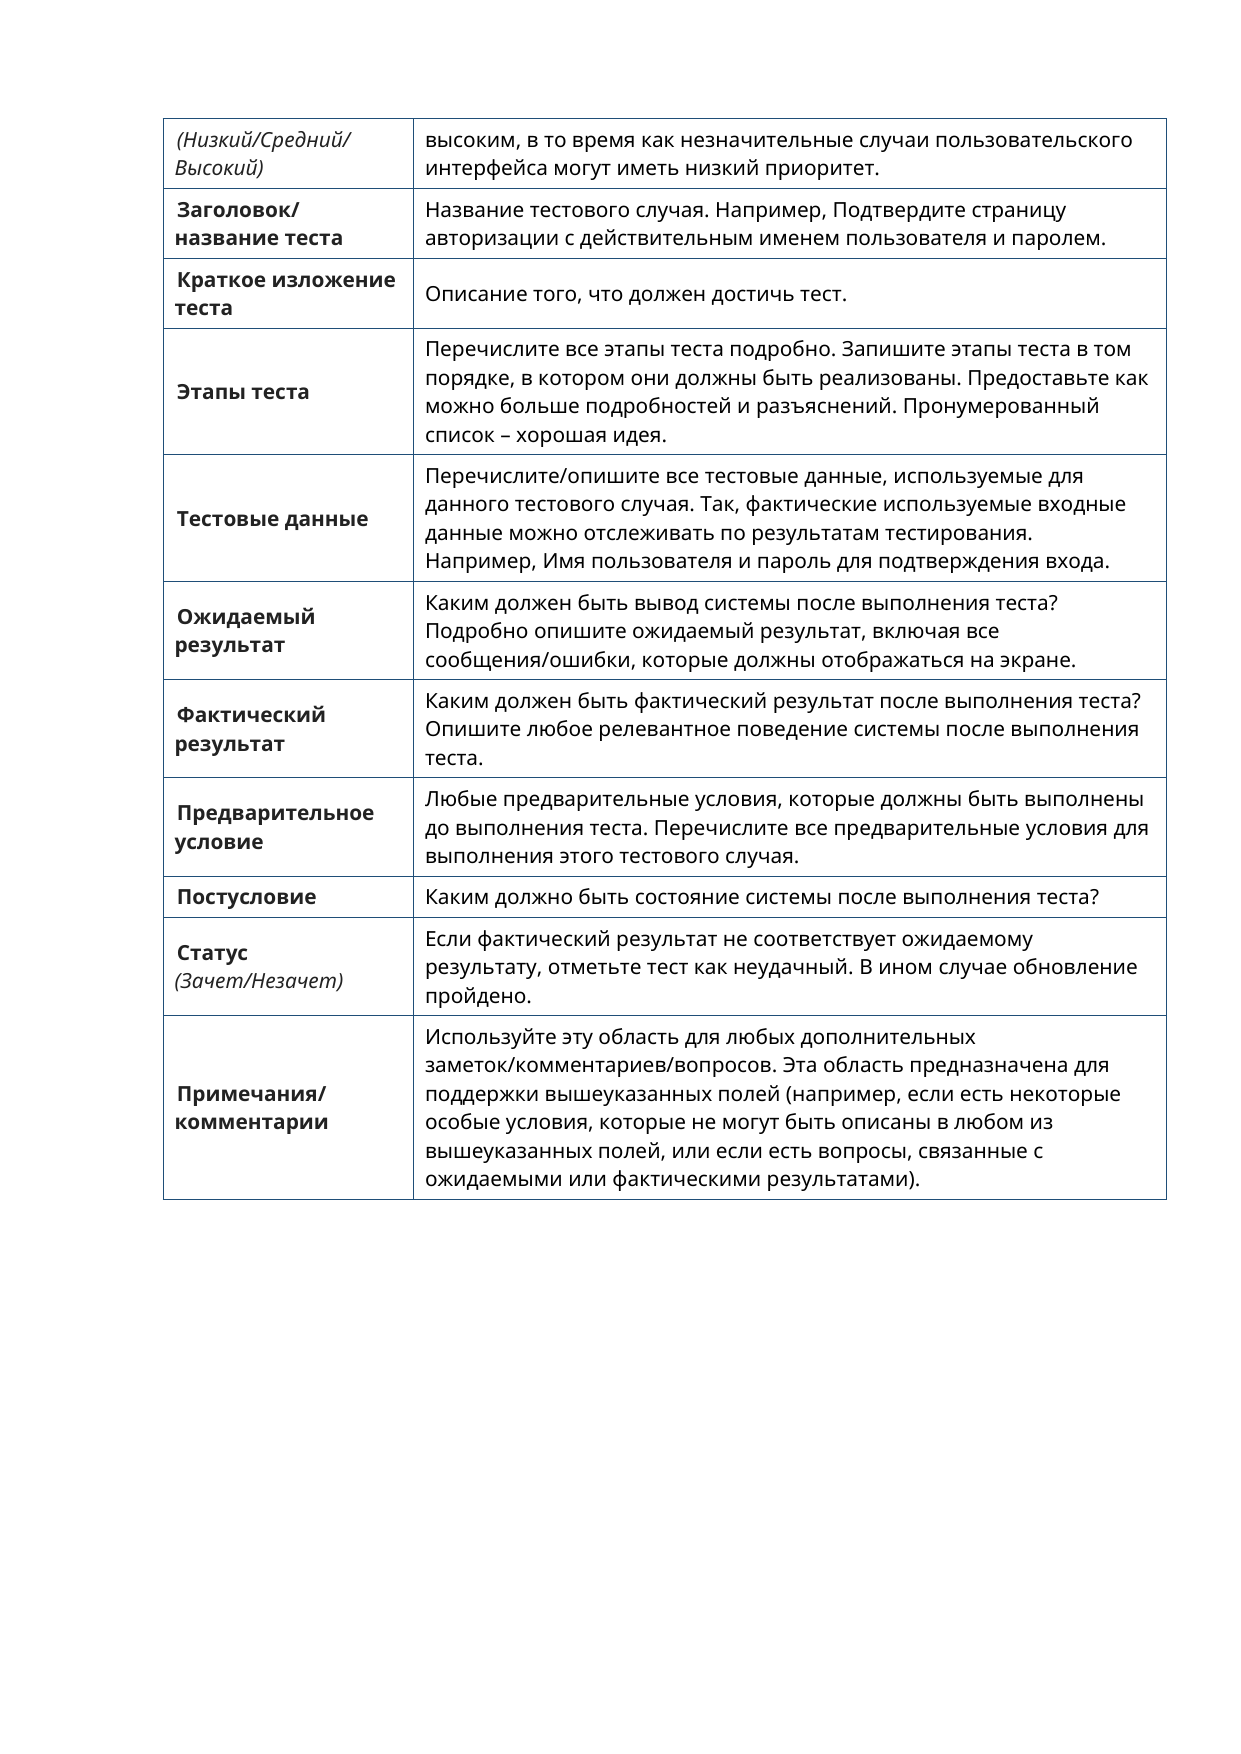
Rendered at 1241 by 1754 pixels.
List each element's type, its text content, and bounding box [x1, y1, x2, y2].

table_cell Фактический результат [164, 680, 413, 777]
table_cell Используйте эту область для любых дополнительных заметок/комментариев/вопросов. Эта область предназначена для поддержки вышеуказанных полей (например, если есть некоторые особые условия, которые не могут быть описаны в любом из вышеуказанных полей, или если есть вопросы, связанные с ожидаемыми или фактическими результатами). [414, 1016, 1166, 1199]
table_cell Этапы теста [164, 329, 413, 454]
table_cell Если фактический результат не соответствует ожидаемому результату, отметьте тест как неудачный. В ином случае обновление пройдено. [414, 918, 1166, 1015]
table_cell Каким должно быть состояние системы после выполнения теста? [414, 877, 1166, 917]
table_cell Любые предварительные условия, которые должны быть выполнены до выполнения теста. Перечислите все предварительные условия для выполнения этого тестового случая. [414, 778, 1166, 876]
table_cell Ожидаемый результат [164, 582, 413, 679]
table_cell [164, 119, 413, 188]
table_cell Предварительное условие [164, 778, 413, 876]
table_cell Постусловие [164, 877, 413, 917]
table_cell Название тестового случая. Например, Подтвердите страницу авторизации с действительным именем пользователя и паролем. [414, 189, 1166, 258]
table_cell Примечания/комментарии [164, 1016, 413, 1199]
table_cell Каким должен быть вывод системы после выполнения теста? Подробно опишите ожидаемый результат, включая все сообщения/ошибки, которые должны отображаться на экране. [414, 582, 1166, 679]
table_cell Каким должен быть фактический результат после выполнения теста? Опишите любое релевантное поведение системы после выполнения теста. [414, 680, 1166, 777]
table_cell Описание того, что должен достичь тест. [414, 259, 1166, 327]
table_cell Заголовок/название теста [164, 189, 413, 258]
table_cell Тестовые данные [164, 455, 413, 581]
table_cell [414, 119, 1166, 188]
table_cell Перечислите все этапы теста подробно. Запишите этапы теста в том порядке, в котором они должны быть реализованы. Предоставьте как можно больше подробностей и разъяснений. Пронумерованный список – хорошая идея. [414, 329, 1166, 454]
table_cell Перечислите/опишите все тестовые данные, используемые для данного тестового случая. Так, фактические используемые входные данные можно отслеживать по результатам тестирования. Например, Имя пользователя и пароль для подтверждения входа. [414, 455, 1166, 581]
table_cell Статус (Зачет/Незачет) [164, 918, 413, 1015]
table_cell Краткое изложение теста [164, 259, 413, 327]
